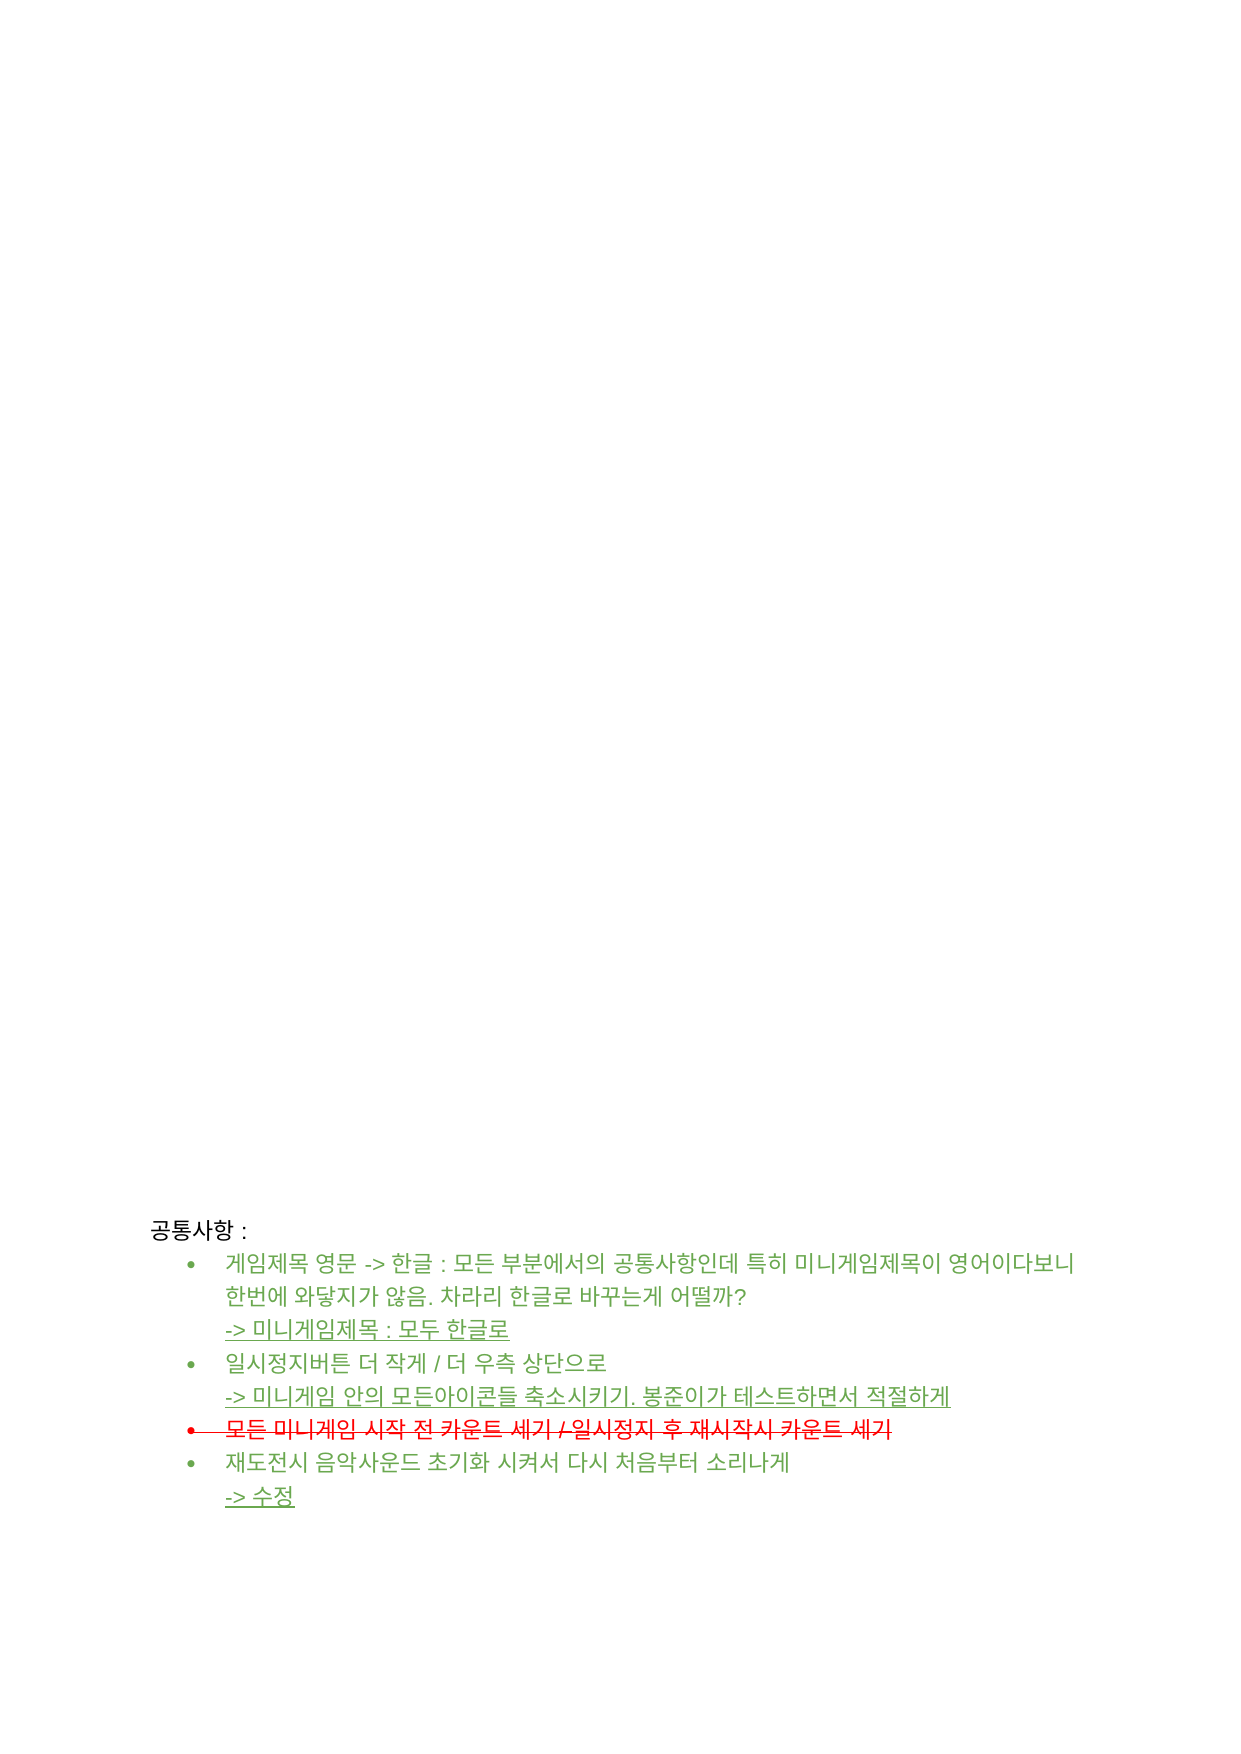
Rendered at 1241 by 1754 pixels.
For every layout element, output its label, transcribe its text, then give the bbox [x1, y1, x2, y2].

text -> 수정 [225, 1478, 1090, 1512]
list 일시정지버튼 더 작게 / 더 우측 상단으로 [187, 1346, 1090, 1379]
list 모든 미니게임 시작 전 카운트 세기 / 일시정지 후 재시작시 카운트 세기 [187, 1412, 1090, 1445]
text -> 미니게임 안의 모든아이콘들 축소시키기. 봉준이가 테스트하면서 적절하게 [225, 1379, 1090, 1412]
text 공통사항 : [150, 1213, 1090, 1246]
text -> 미니게임제목 : 모두 한글로 [225, 1312, 1090, 1346]
list 게임제목 영문 -> 한글 : 모든 부분에서의 공통사항인데 특히 미니게임제목이 영어이다보니 한번에 와닿지가 않음. 차라리 한글로 바꾸는게 어떨까? [187, 1246, 1090, 1312]
list 재도전시 음악사운드 초기화 시켜서 다시 처음부터 소리나게 [187, 1445, 1090, 1478]
